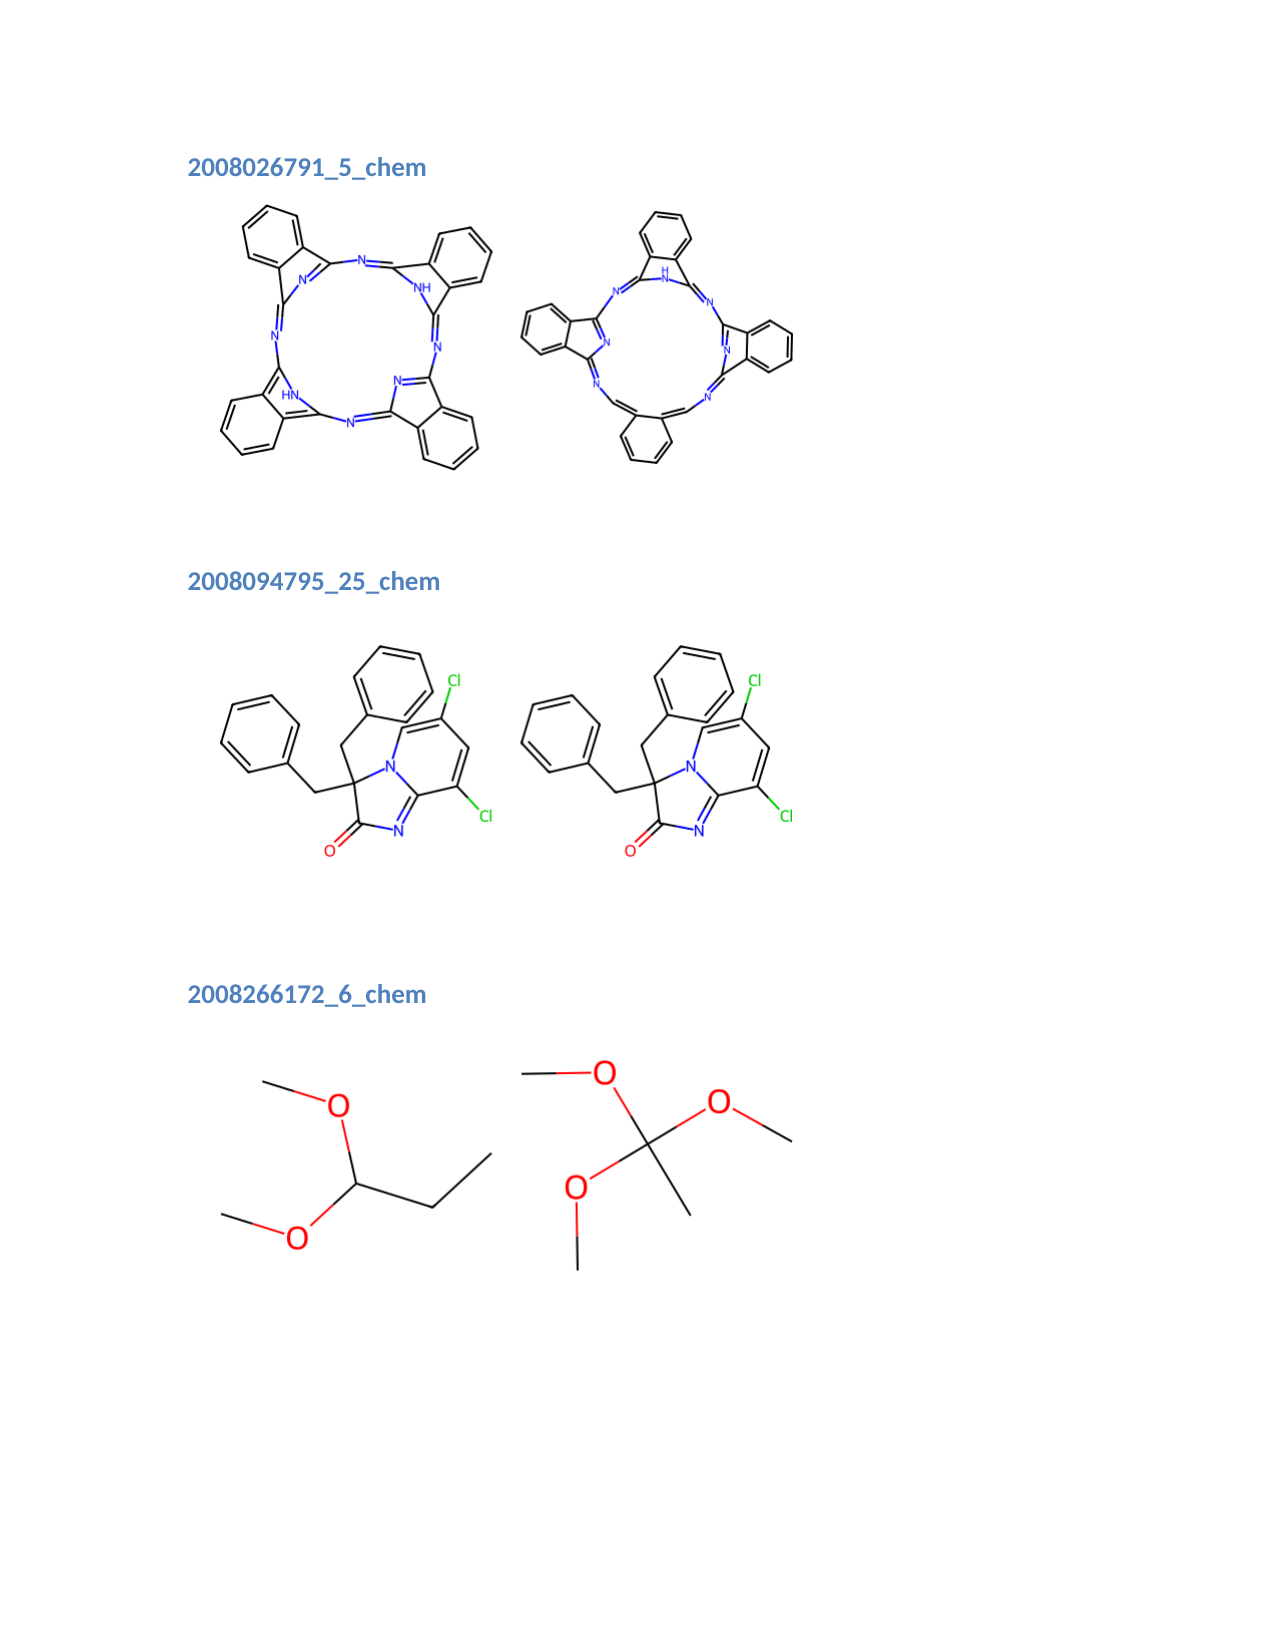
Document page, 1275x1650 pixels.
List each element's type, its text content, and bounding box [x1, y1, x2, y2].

subtitle 2008026791_5_chem [187, 150, 1087, 183]
subtitle 2008266172_6_chem [187, 977, 1087, 1010]
picture [206, 187, 807, 488]
picture [206, 601, 807, 902]
picture [206, 1015, 807, 1316]
subtitle 2008094795_25_chem [187, 564, 1087, 597]
